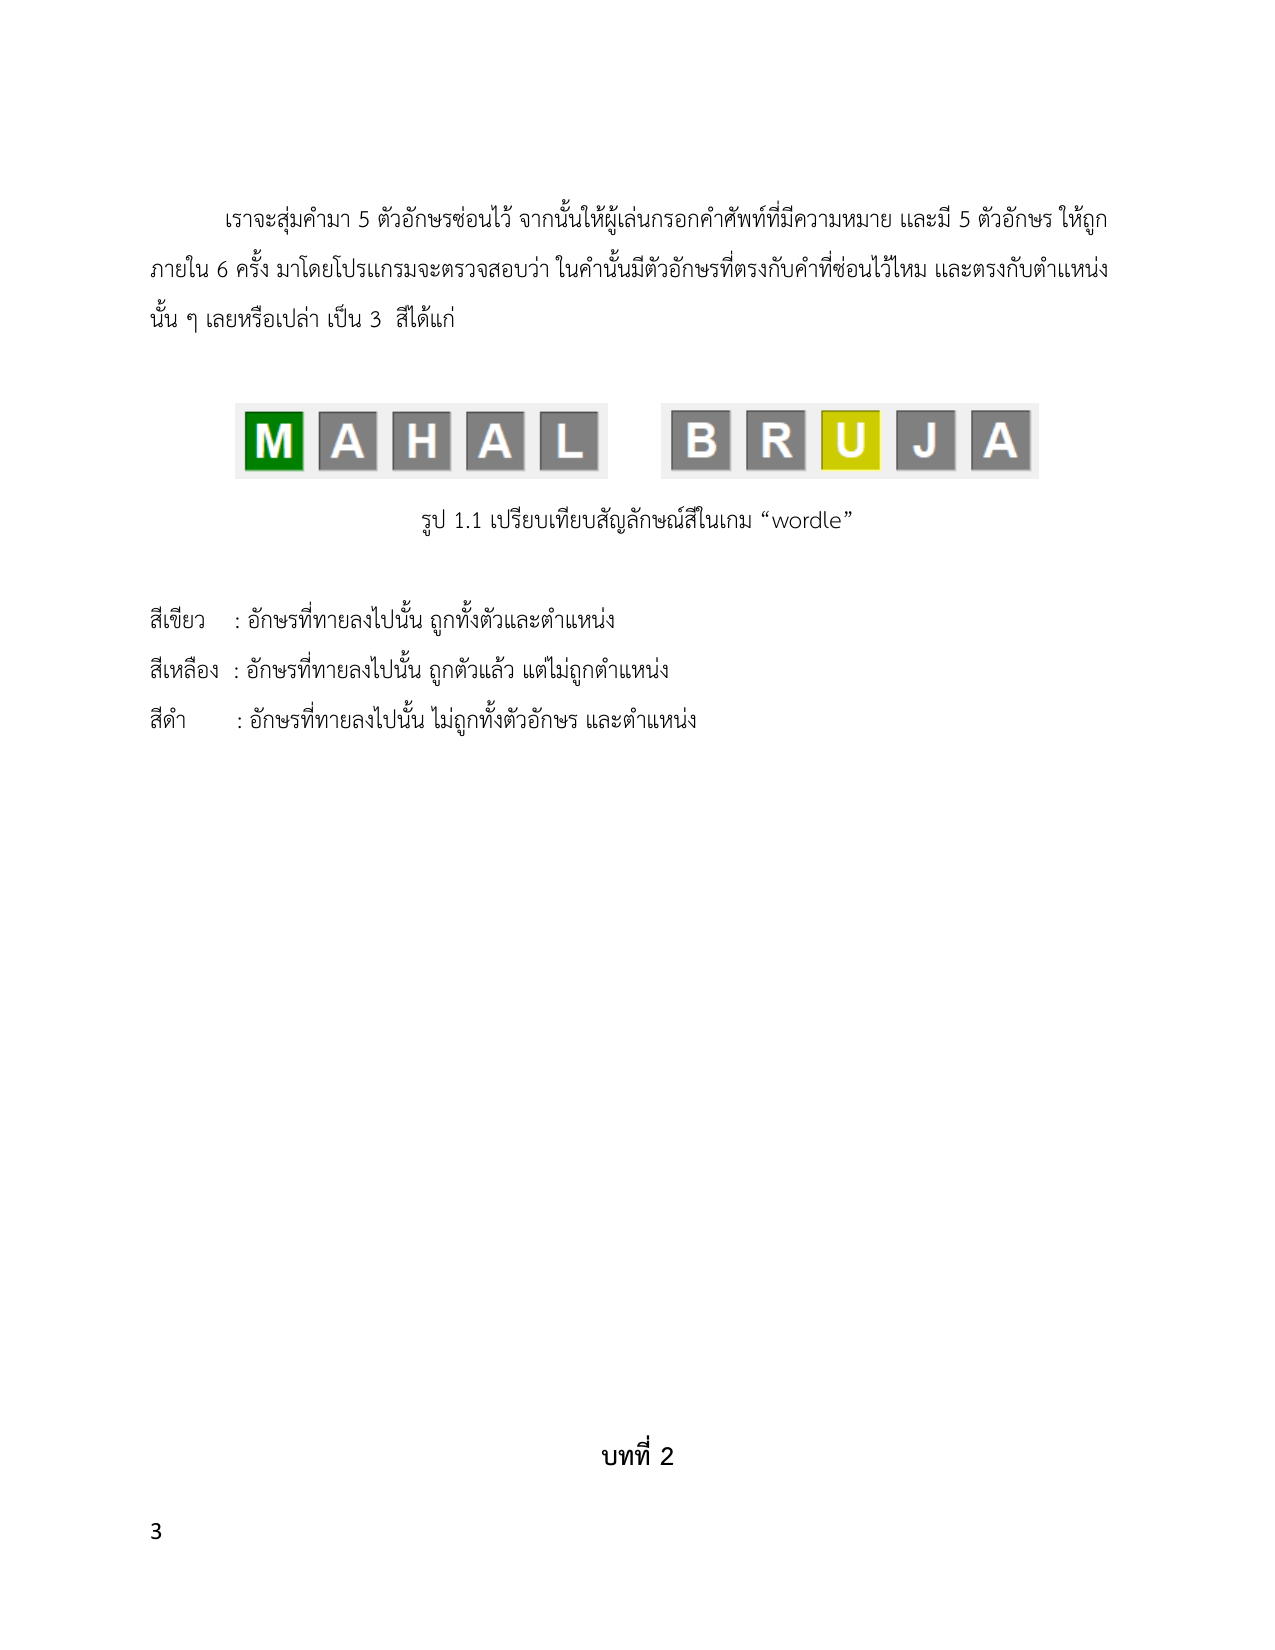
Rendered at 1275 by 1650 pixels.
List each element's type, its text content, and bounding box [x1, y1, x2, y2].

text เราจะสุ่มคำมา 5 ตัวอักษรซ่อนไว้ จากนั้นให้ผู้เล่นกรอกคำศัพท์ที่มีความหมาย เเละมี 5 ตัวอักษร ให้ถูกภายใน 6 ครั้ง มาโดยโปรเเกรมจะตรวจสอบว่า ในคำนั้นมีตัวอักษรที่ตรงกับคำที่ซ่อนไว้ไหม เเละตรงกับตำเเหน่งนั้น ๆ เลยหรือเปล่า เป็น 3 สีได้แก่ [150, 199, 1125, 343]
text สีเขียว : อักษรที่ทายลงไปนั้น ถูกทั้งตัวและตำแหน่ง [150, 600, 1125, 644]
picture [661, 403, 1039, 479]
text สีดำ : อักษรที่ทายลงไปนั้น ไม่ถูกทั้งตัวอักษร และตำแหน่ง [150, 700, 1125, 744]
text สีเหลือง : อักษรที่ทายลงไปนั้น ถูกตัวแล้ว แต่ไม่ถูกตำแหน่ง [150, 650, 1125, 694]
picture [235, 403, 608, 479]
text บทที่ 2 [150, 1433, 1125, 1482]
text รูป 1.1 เปรียบเทียบสัญลักษณ์สีในเกม “wordle” [150, 500, 1125, 543]
